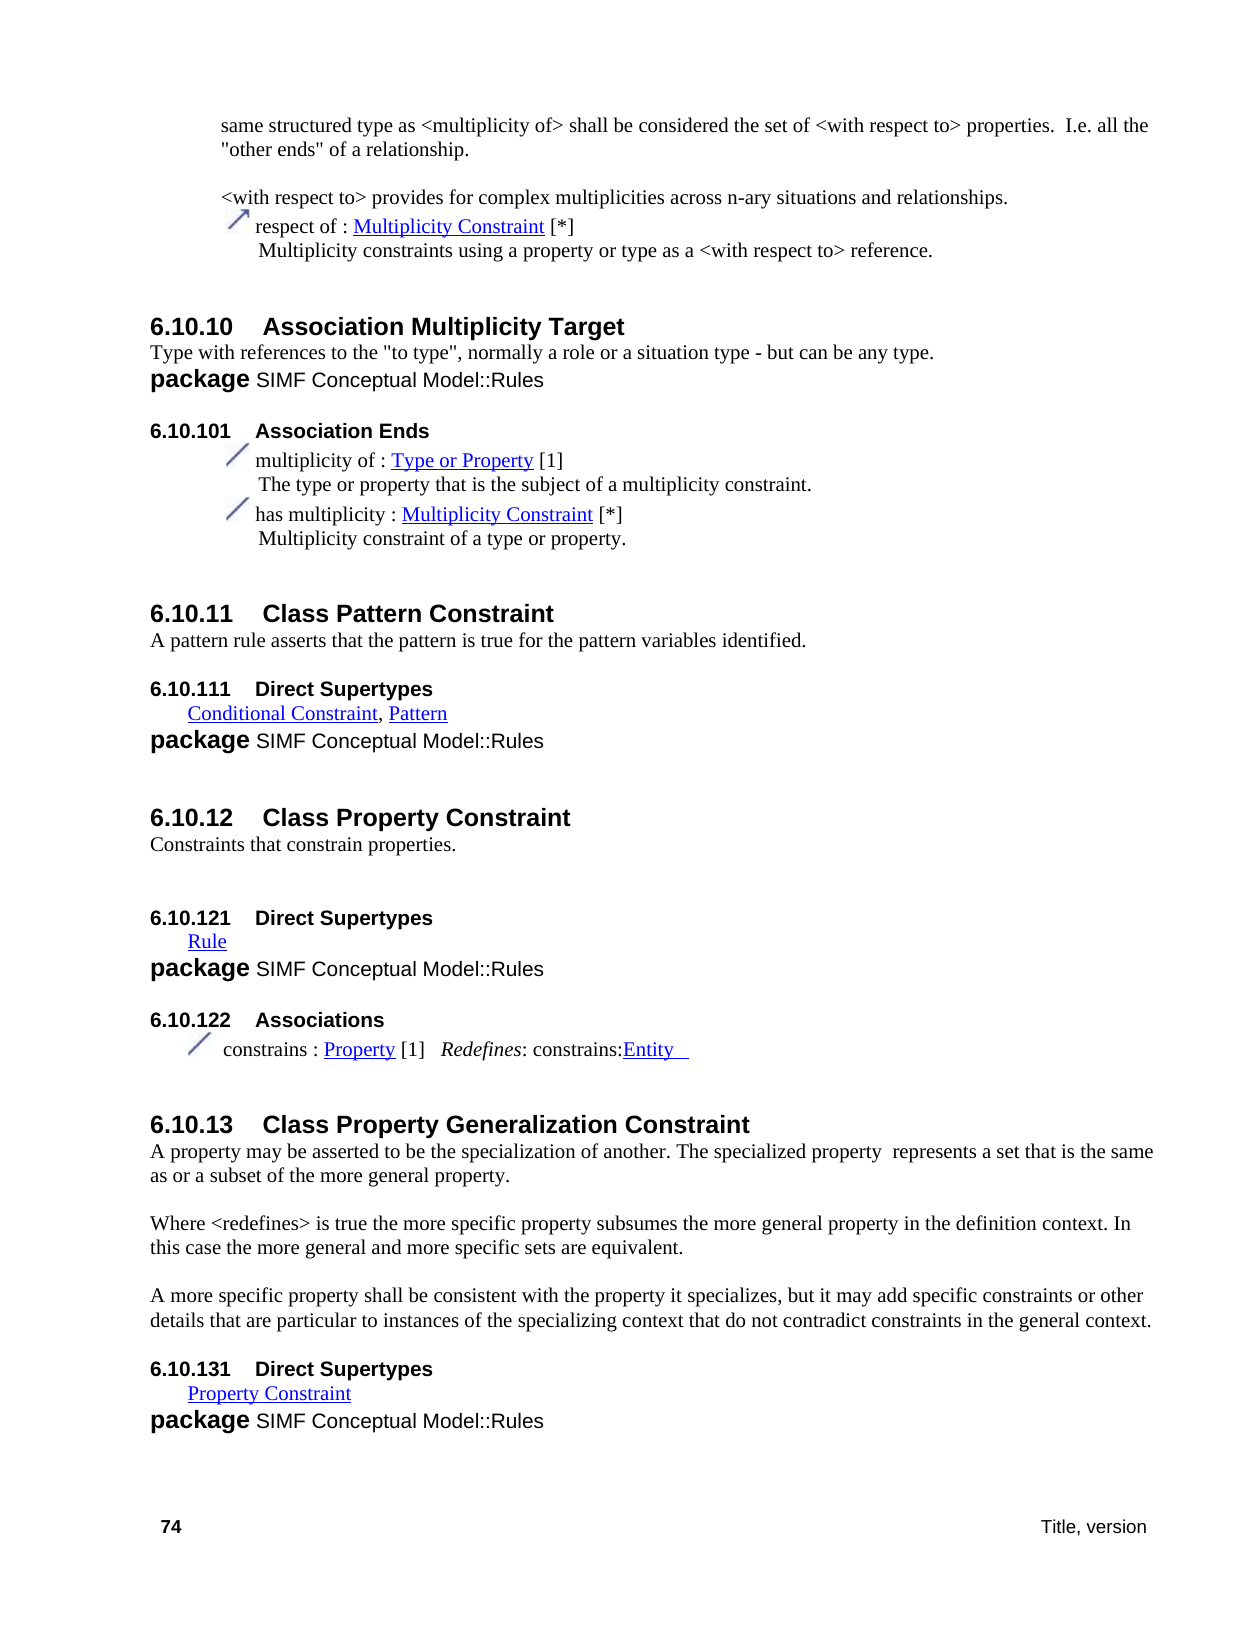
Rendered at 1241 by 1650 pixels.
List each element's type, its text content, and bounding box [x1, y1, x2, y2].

text has multiplicity : Multiplicity Constraint [*] [150, 496, 1165, 526]
subtitle Association Ends [150, 418, 1165, 442]
subtitle Direct Supertypes [150, 905, 1165, 929]
text Multiplicity constraint of a type or property. [221, 526, 1165, 550]
text The type or property that is the subject of a multiplicity constraint. [221, 472, 1165, 496]
text A pattern rule asserts that the pattern is true for the pattern variables identified. [150, 628, 1165, 652]
subtitle Class Pattern Constraint [150, 599, 1165, 628]
text Type with references to the "to type", normally a role or a situation type - but can be any type. [150, 340, 1165, 364]
subtitle Direct Supertypes [150, 1357, 1165, 1381]
text respect of : Multiplicity Constraint [*] [150, 209, 1165, 238]
subtitle Association Multiplicity Target [150, 311, 1165, 340]
text package SIMF Conceptual Model::Rules [150, 1405, 1165, 1434]
text package SIMF Conceptual Model::Rules [150, 953, 1165, 982]
picture [225, 496, 251, 522]
picture [225, 442, 251, 468]
text A property may be asserted to be the specialization of another. The specialized property represents a set that is the same as or a subset of the more general property. Where <redefines> is true the more specific property subsumes the more general property in the definition context. In this case the more general and more specific sets are equivalent. A more specific property shall be consistent with the property it specializes, but it may add specific constraints or other details that are particular to instances of the specializing context that do not contradict constraints in the general context. [150, 1139, 1165, 1332]
subtitle Associations [150, 1008, 1165, 1032]
text package SIMF Conceptual Model::Rules [150, 364, 1165, 393]
picture [225, 208, 251, 234]
text Constraints that constrain properties. [150, 832, 1165, 880]
text package SIMF Conceptual Model::Rules [150, 725, 1165, 754]
subtitle Class Property Generalization Constraint [150, 1110, 1165, 1139]
text Conditional Constraint, Pattern [187, 701, 1165, 725]
subtitle Direct Supertypes [150, 677, 1165, 701]
text multiplicity of : Type or Property [1] [150, 442, 1165, 472]
text Multiplicity constraints using a property or type as a <with respect to> reference. [221, 238, 1165, 262]
text Property Constraint [187, 1381, 1165, 1405]
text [221, 112, 1165, 209]
subtitle Class Property Constraint [150, 803, 1165, 832]
text Rule [187, 929, 1165, 953]
picture [187, 1031, 213, 1057]
text constrains : Property [1] Redefines: constrains:Entity [187, 1032, 1165, 1061]
